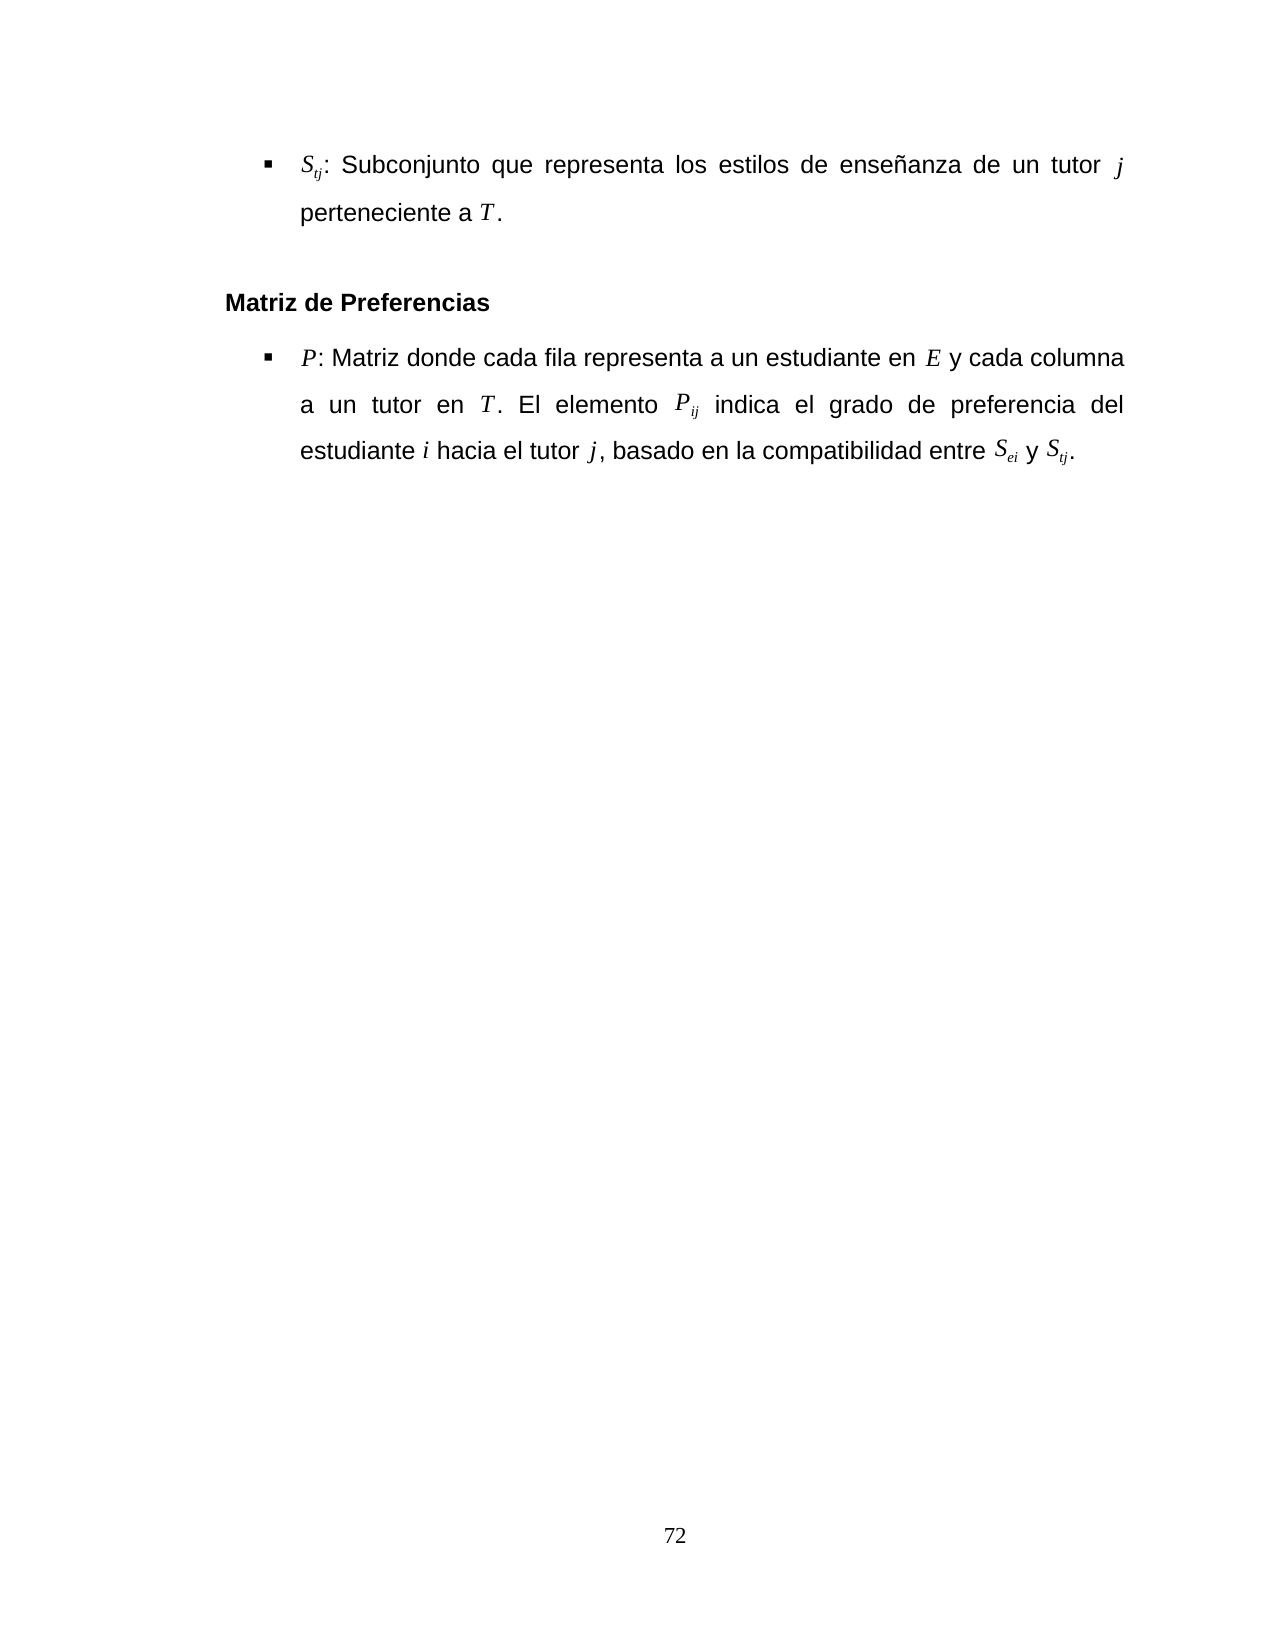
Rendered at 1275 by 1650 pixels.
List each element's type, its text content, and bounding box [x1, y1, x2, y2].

subtitle Matriz de Preferencias [225, 288, 1125, 317]
list : Subconjunto que representa los estilos de enseñanza de un tutor perteneciente a . [262, 150, 1125, 226]
list : Matriz donde cada fila representa a un estudiante en y cada columna a un tutor en . El elemento ​ indica el grado de preferencia del estudiante hacia el tutor , basado en la compatibilidad entre ​ y ​. [262, 343, 1125, 466]
